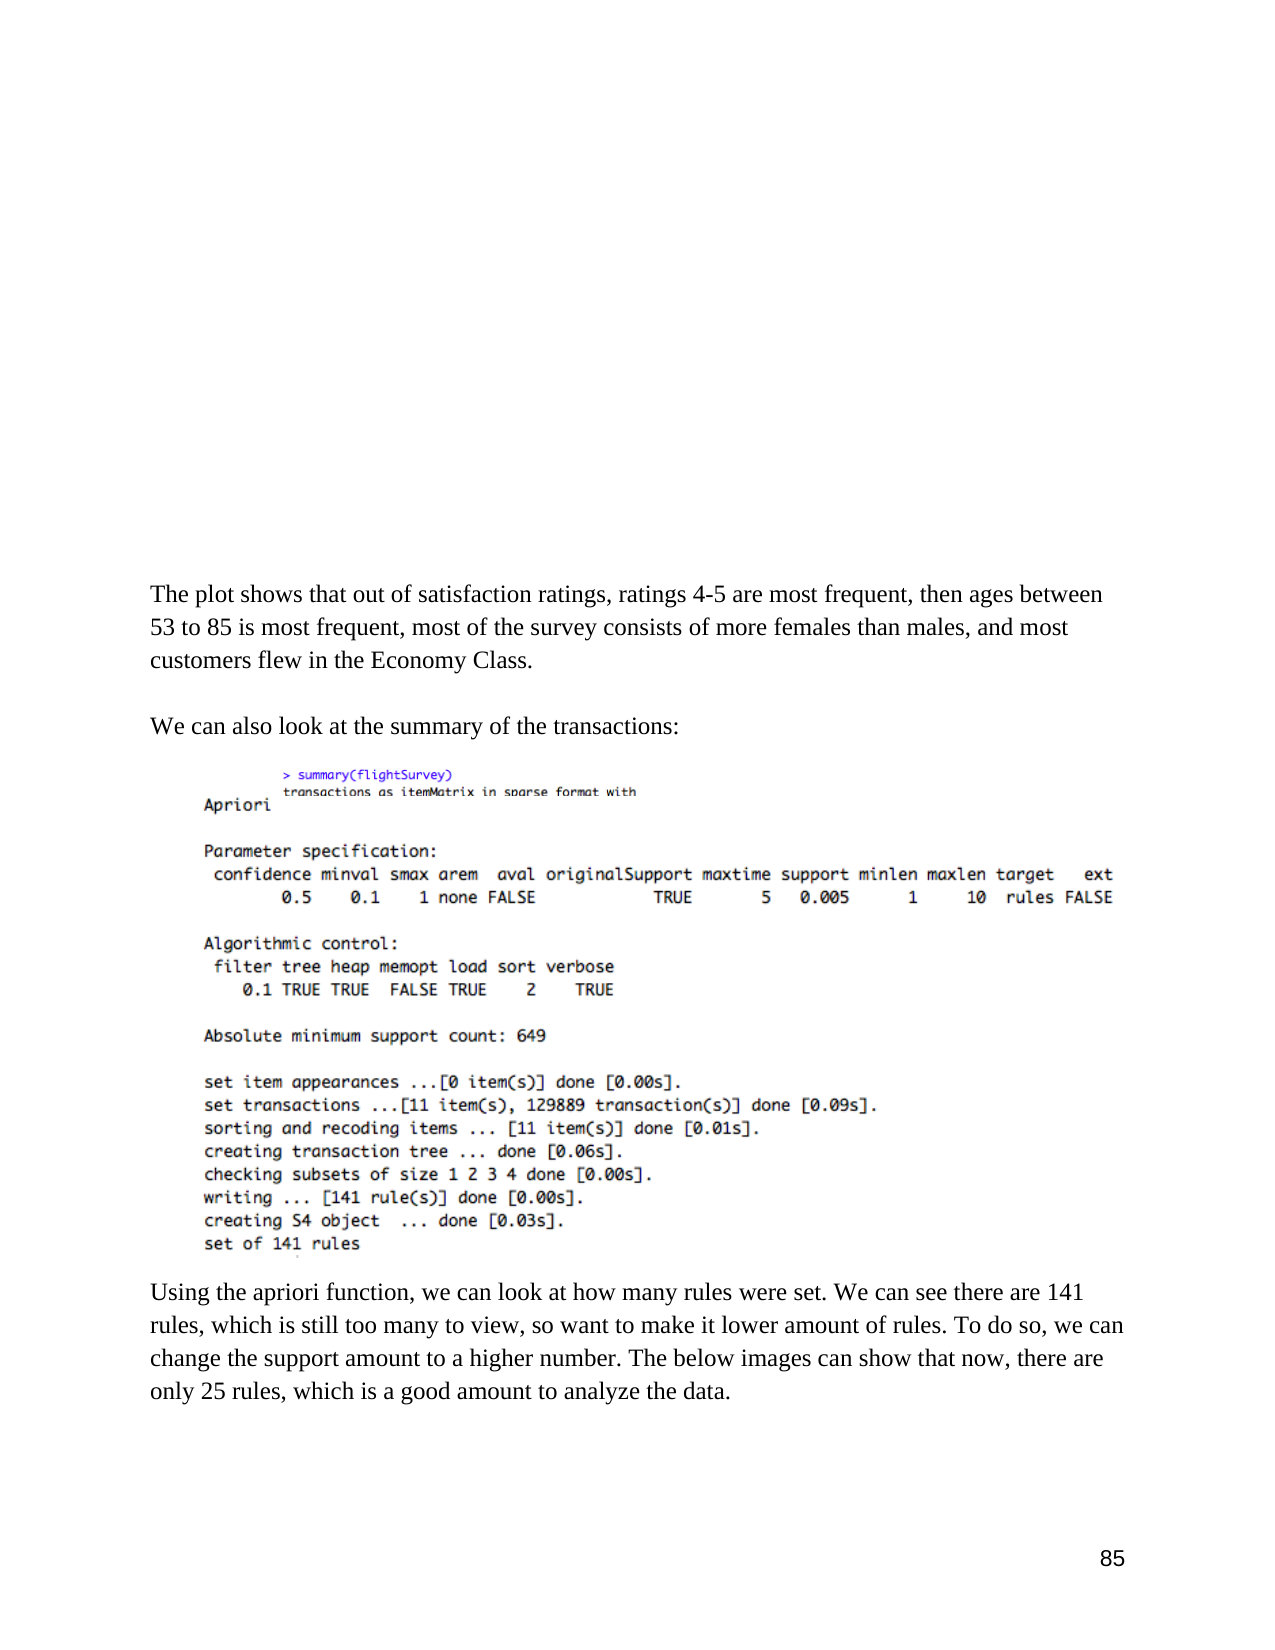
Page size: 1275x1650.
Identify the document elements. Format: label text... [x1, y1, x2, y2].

text The plot shows that out of satisfaction ratings, ratings 4-5 are most frequent, then ages between 53 to 85 is most frequent, most of the survey consists of more females than males, and most customers flew in the Economy Class. [150, 579, 1125, 674]
text We can also look at the summary of the transactions: [150, 711, 1125, 740]
picture [196, 769, 1129, 1258]
